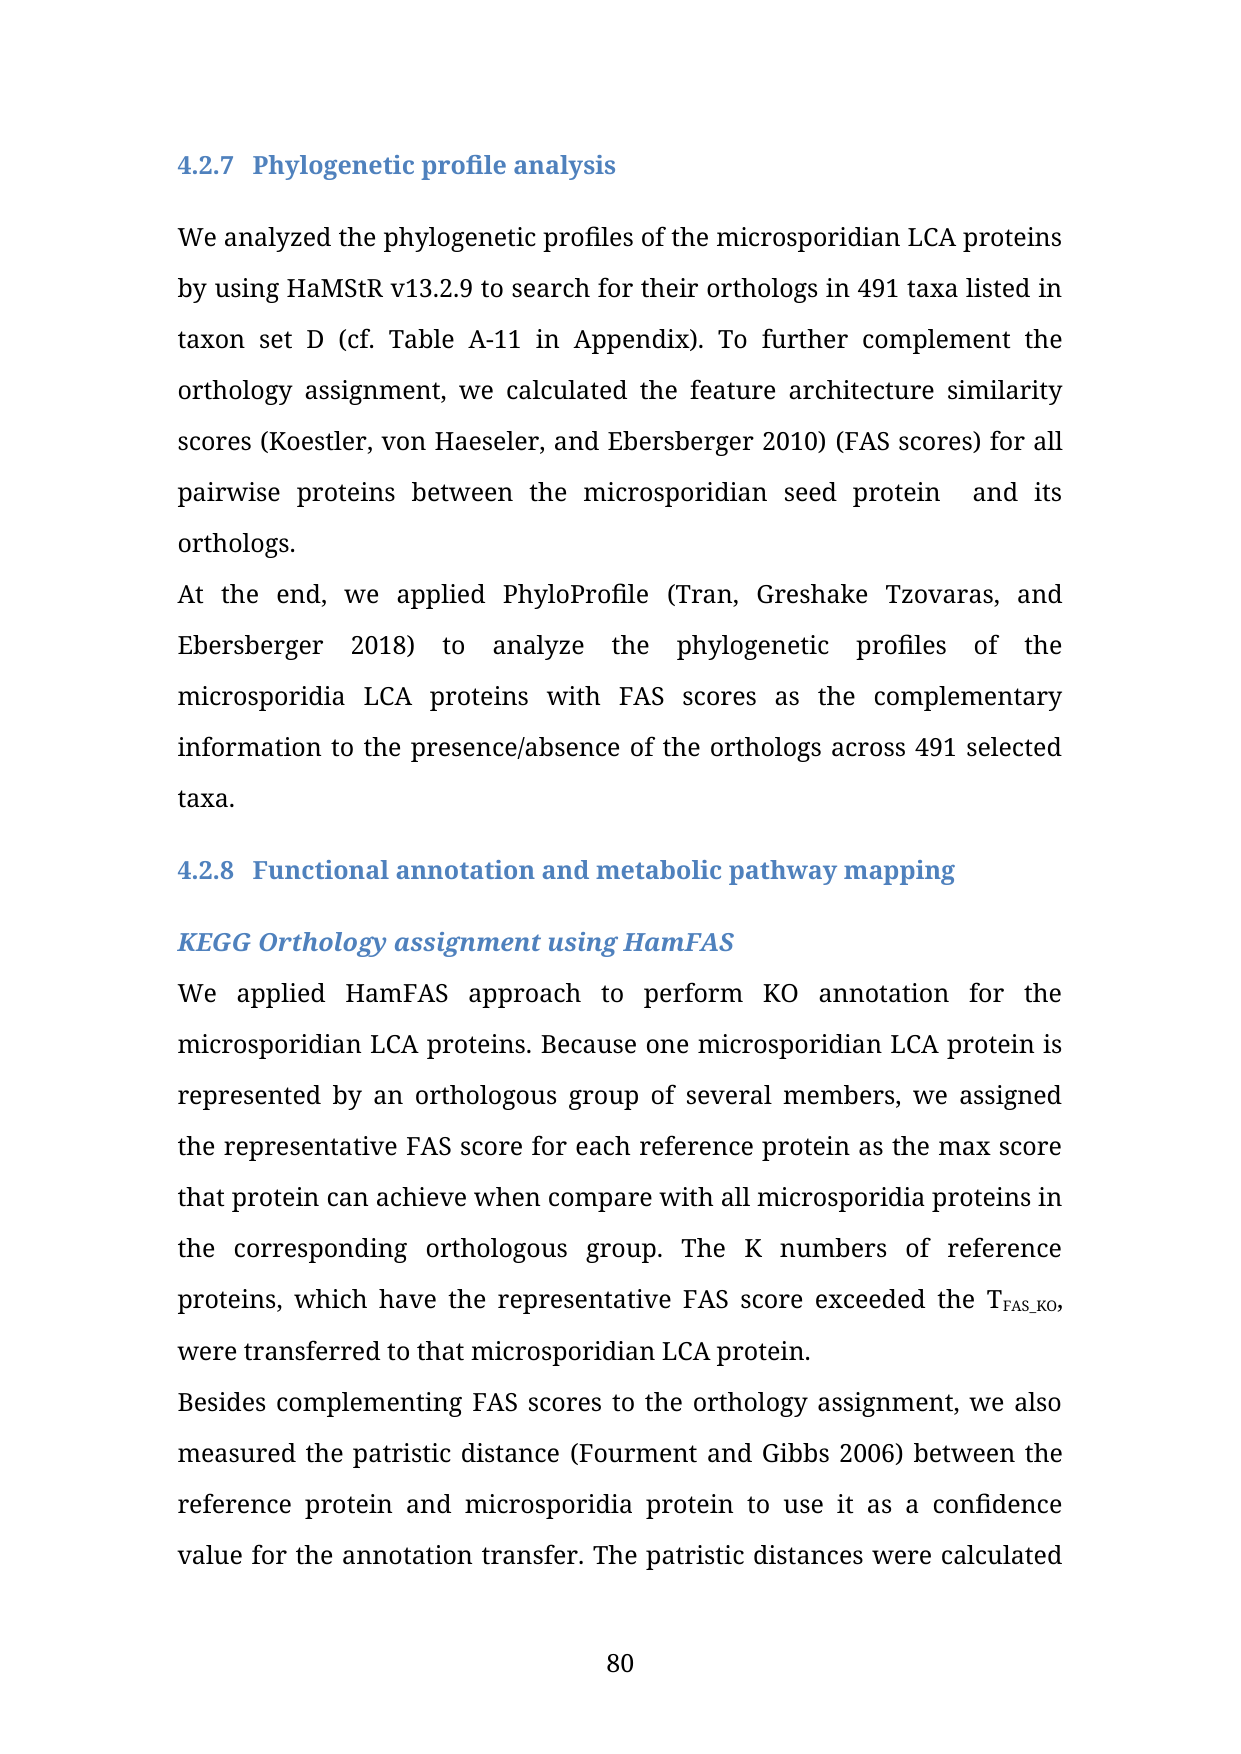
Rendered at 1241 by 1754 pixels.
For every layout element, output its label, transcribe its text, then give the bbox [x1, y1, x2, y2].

text We applied HamFAS approach to perform KO annotation for the microsporidian LCA proteins. Because one microsporidian LCA protein is represented by an orthologous group of several members, we assigned the representative FAS score for each reference protein as the max score that protein can achieve when compare with all microsporidia proteins in the corresponding orthologous group. The K numbers of reference proteins, which have the representative FAS score exceeded the TFAS_KO, were transferred to that microsporidian LCA protein. [177, 976, 1063, 1367]
subtitle Phylogenetic profile analysis [177, 148, 1063, 182]
text At the end, we applied PhyloProfile (Tran, Greshake Tzovaras, and Ebersberger 2018) to analyze the phylogenetic profiles of the microsporidia LCA proteins with FAS scores as the complementary information to the presence/absence of the orthologs across 491 selected taxa. [177, 577, 1063, 815]
subtitle Functional annotation and metabolic pathway mapping [177, 853, 1063, 887]
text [177, 1384, 1063, 1571]
text KEGG Orthology assignment using HamFAS [177, 925, 1063, 959]
